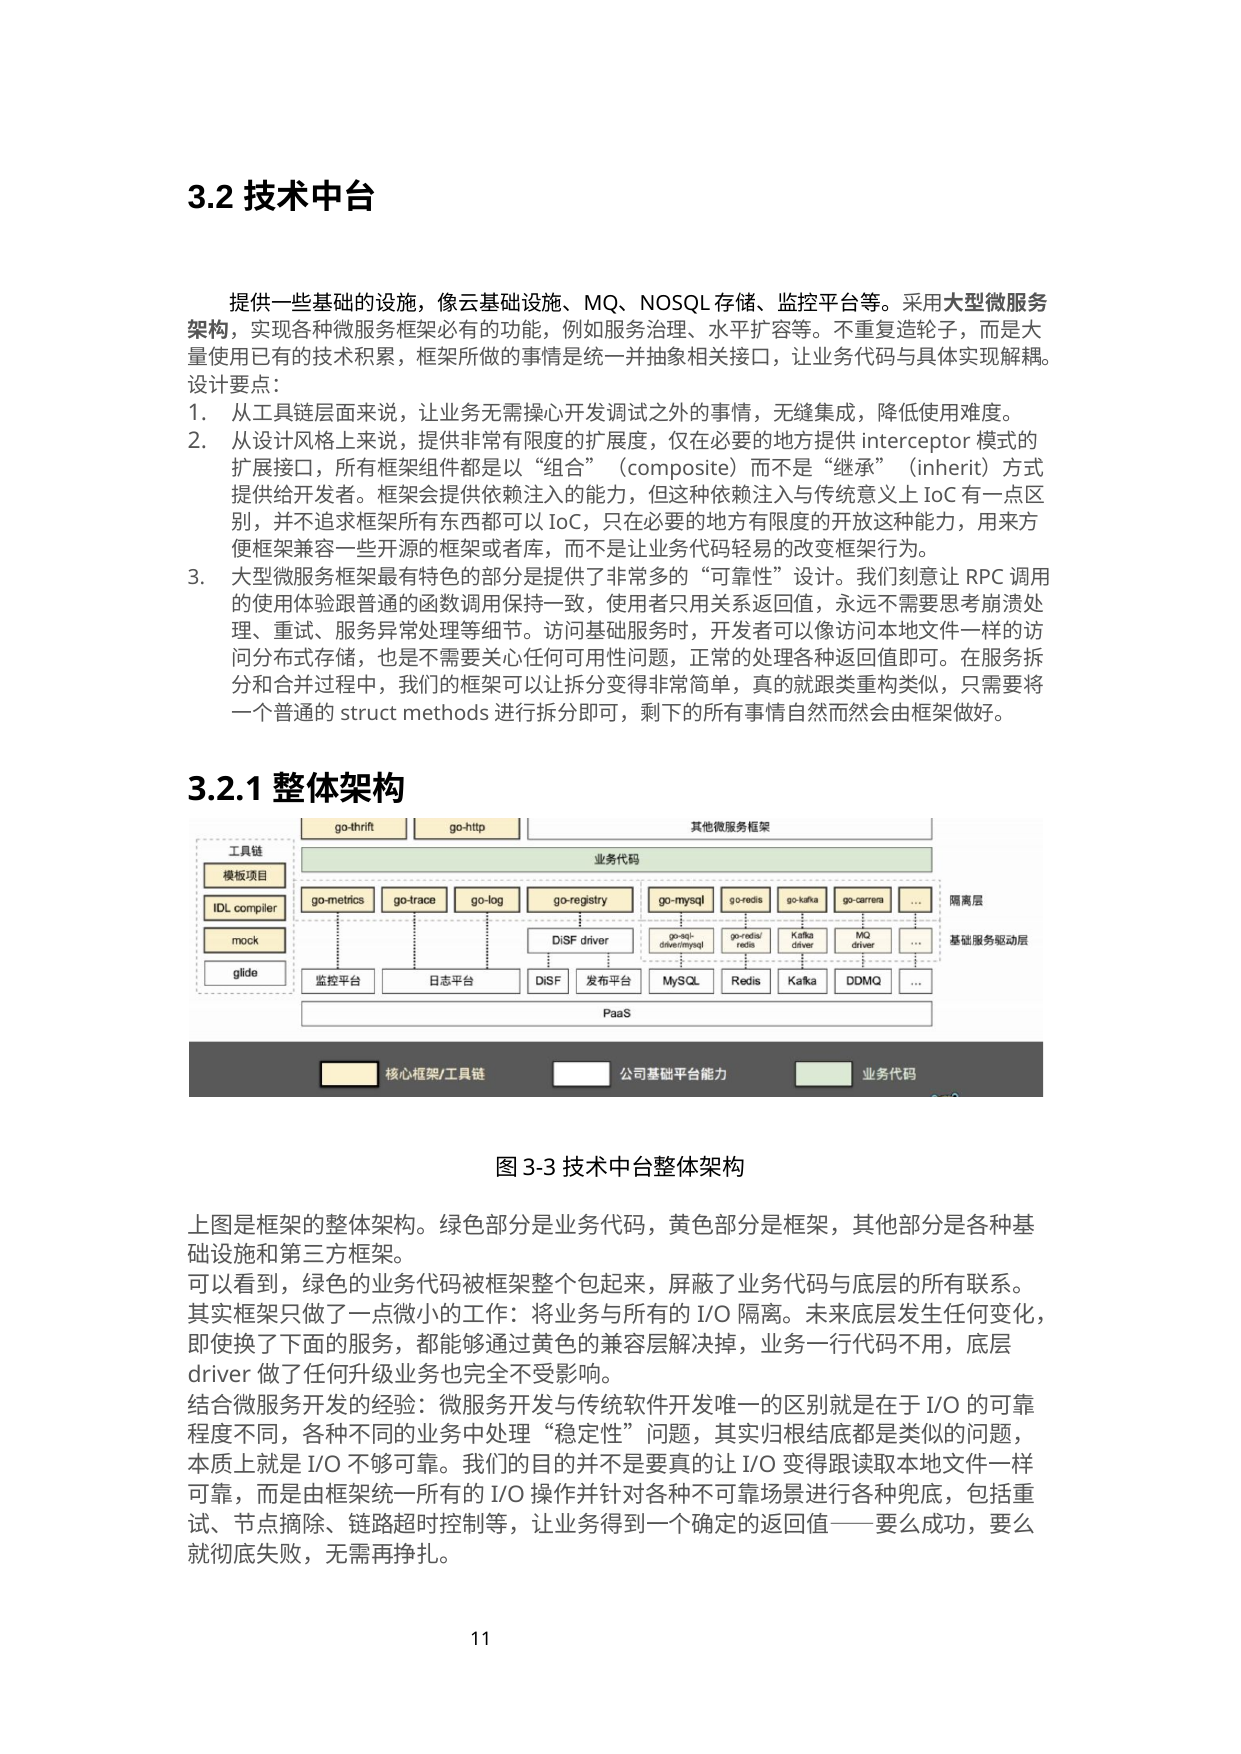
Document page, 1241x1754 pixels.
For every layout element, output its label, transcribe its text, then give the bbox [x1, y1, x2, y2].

subtitle 3.2.1 整体架构 [187, 753, 1053, 818]
subtitle 3.2 技术中台 [187, 162, 1053, 227]
text 设计要点： [187, 370, 1053, 397]
text 结合微服务开发的经验：微服务开发与传统软件开发唯一的区别就是在于 I/O 的可靠程度不同，各种不同的业务中处理“稳定性”问题，其实归根结底都是类似的问题，本质上就是 I/O 不够可靠。我们的目的并不是要真的让 I/O 变得跟读取本地文件一样可靠，而是由框架统一所有的 I/O 操作并针对各种不可靠场景进行各种兜底，包括重试、节点摘除、链路超时控制等，让业务得到一个确定的返回值——要么成功，要么就彻底失败，无需再挣扎。 [187, 1389, 1053, 1569]
list 从设计风格上来说，提供非常有限度的扩展度，仅在必要的地方提供 interceptor 模式的扩展接口，所有框架组件都是以“组合”（composite）而不是“继承”（inherit）方式提供给开发者。框架会提供依赖注入的能力，但这种依赖注入与传统意义上 IoC 有一点区别，并不追求框架所有东西都可以 IoC，只在必要的地方有限度的开放这种能力，用来方便框架兼容一些开源的框架或者库，而不是让业务代码轻易的改变框架行为。 [187, 426, 1053, 563]
text 上图是框架的整体架构。绿色部分是业务代码，黄色部分是框架，其他部分是各种基础设施和第三方框架。 [187, 1209, 1053, 1269]
picture [187, 818, 1044, 1097]
text 可以看到，绿色的业务代码被框架整个包起来，屏蔽了业务代码与底层的所有联系。其实框架只做了一点微小的工作：将业务与所有的 I/O 隔离。未来底层发生任何变化，即使换了下面的服务，都能够通过黄色的兼容层解决掉，业务一行代码不用，底层 driver 做了任何升级业务也完全不受影响。 [187, 1269, 1053, 1389]
list 从工具链层面来说，让业务无需操心开发调试之外的事情，无缝集成，降低使用难度。 [187, 397, 1053, 426]
list 大型微服务框架最有特色的部分是提供了非常多的“可靠性”设计。我们刻意让 RPC 调用的使用体验跟普通的函数调用保持一致，使用者只用关系返回值，永远不需要思考崩溃处理、重试、服务异常处理等细节。访问基础服务时，开发者可以像访问本地文件一样的访问分布式存储，也是不需要关心任何可用性问题，正常的处理各种返回值即可。在服务拆分和合并过程中，我们的框架可以让拆分变得非常简单，真的就跟类重构类似，只需要将一个普通的 struct methods 进行拆分即可，剩下的所有事情自然而然会由框架做好。 [187, 563, 1053, 726]
text 提供一些基础的设施，像云基础设施、MQ、NOSQL存储、监控平台等。采用大型微服务架构，实现各种微服务框架必有的功能，例如服务治理、水平扩容等。不重复造轮子，而是大量使用已有的技术积累，框架所做的事情是统一并抽象相关接口，让业务代码与具体实现解耦。 [187, 289, 1053, 370]
text 图3-3 技术中台整体架构 [187, 1151, 1053, 1181]
